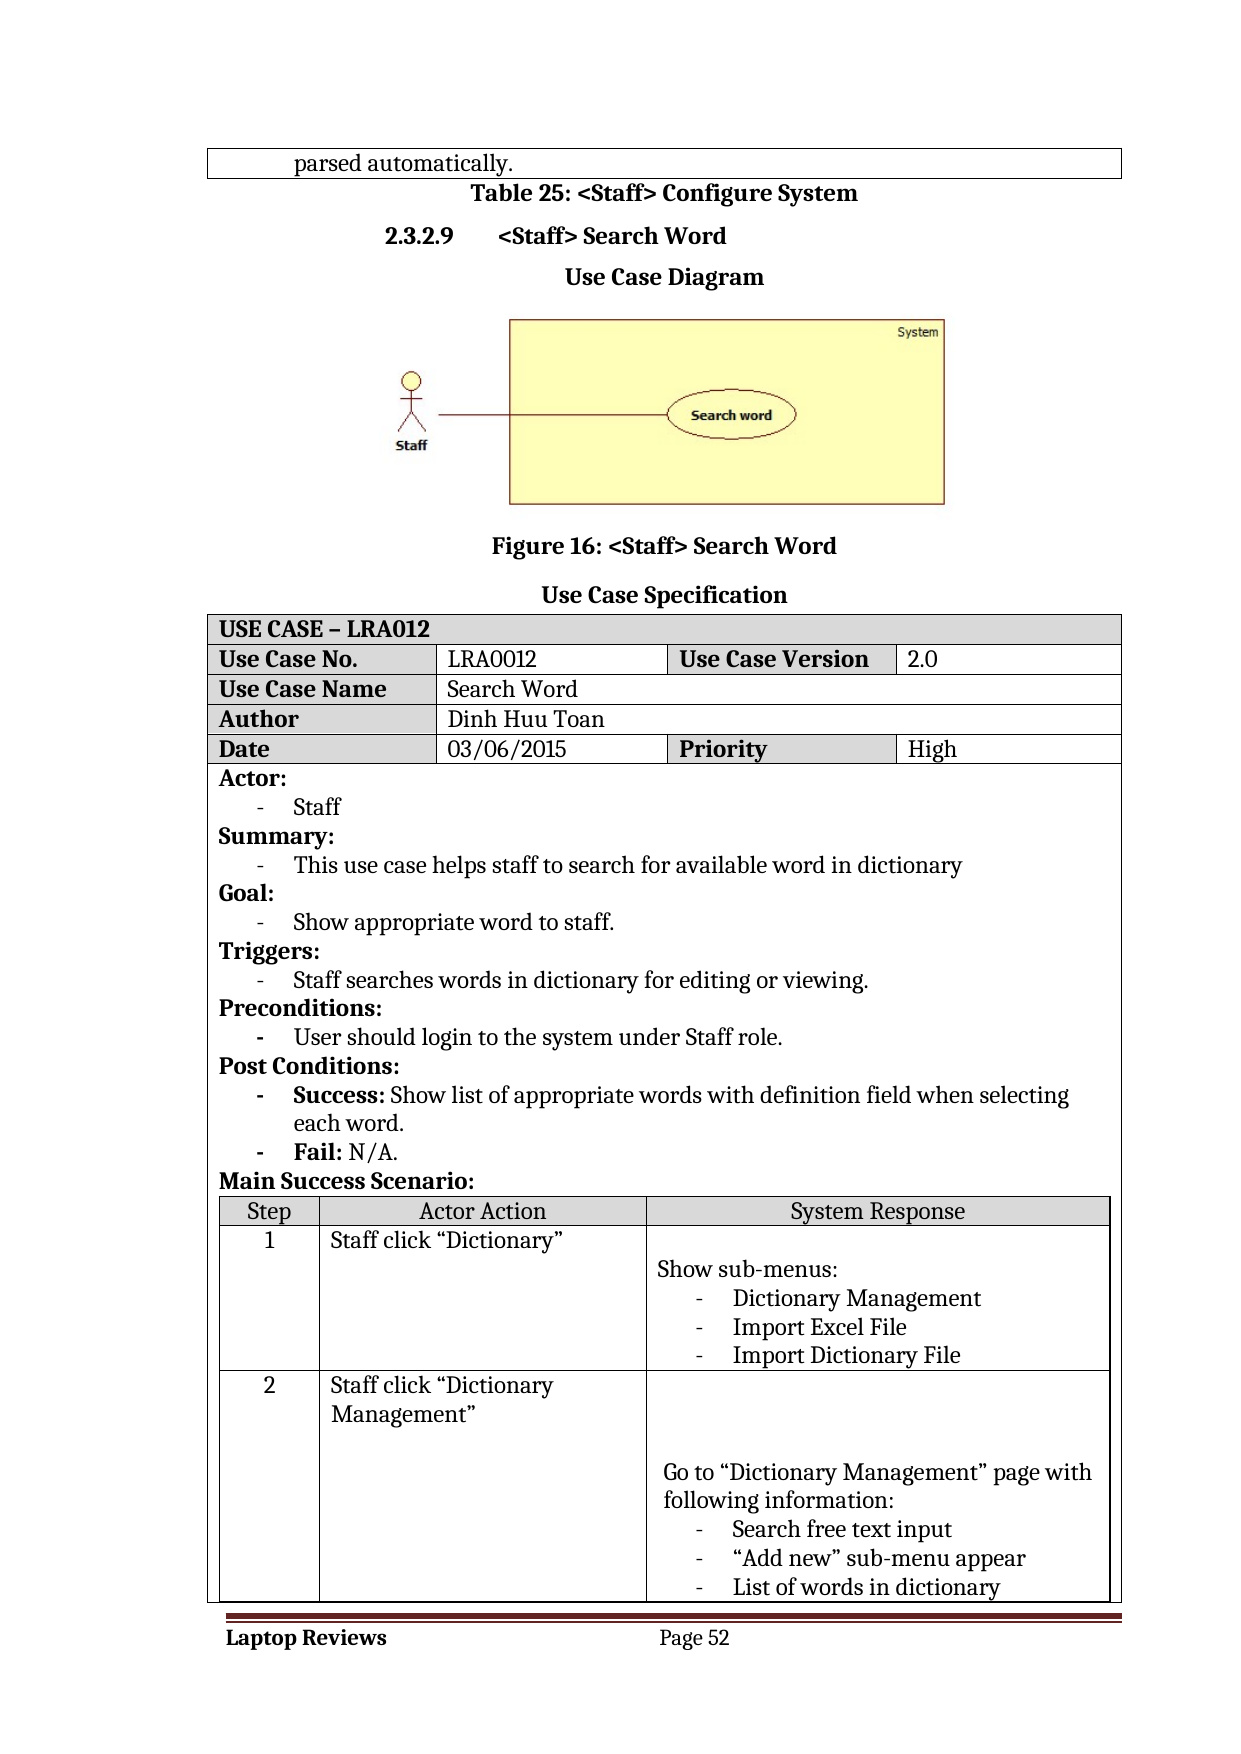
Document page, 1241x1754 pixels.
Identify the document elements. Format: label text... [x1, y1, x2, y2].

table_cell Use Case Version [668, 645, 896, 674]
table_cell Dinh Huu Toan [437, 705, 1121, 733]
table_cell Search Word [437, 675, 1121, 704]
table_cell High [897, 735, 1121, 763]
picture [361, 296, 968, 528]
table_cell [208, 764, 1121, 1602]
table_cell LRA0012 [437, 645, 667, 674]
subtitle <Staff> Search Word [385, 222, 1122, 251]
subtitle Table 25: <Staff> Configure System [207, 179, 1122, 207]
text Figure 16: <Staff> Search Word [207, 532, 1122, 560]
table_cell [208, 149, 1121, 177]
table_cell Priority [668, 735, 896, 763]
subtitle Use Case Diagram [207, 263, 1122, 292]
table_cell 03/06/2015 [437, 735, 667, 763]
table_cell Date [208, 735, 436, 763]
table_cell Use Case Name [208, 675, 436, 704]
table_header USE CASE – LRA012 [208, 615, 1121, 644]
table_cell Author [208, 705, 436, 733]
subtitle Use Case Specification [207, 581, 1122, 610]
table_cell Use Case No. [208, 645, 436, 674]
table_cell 2.0 [897, 645, 1121, 674]
